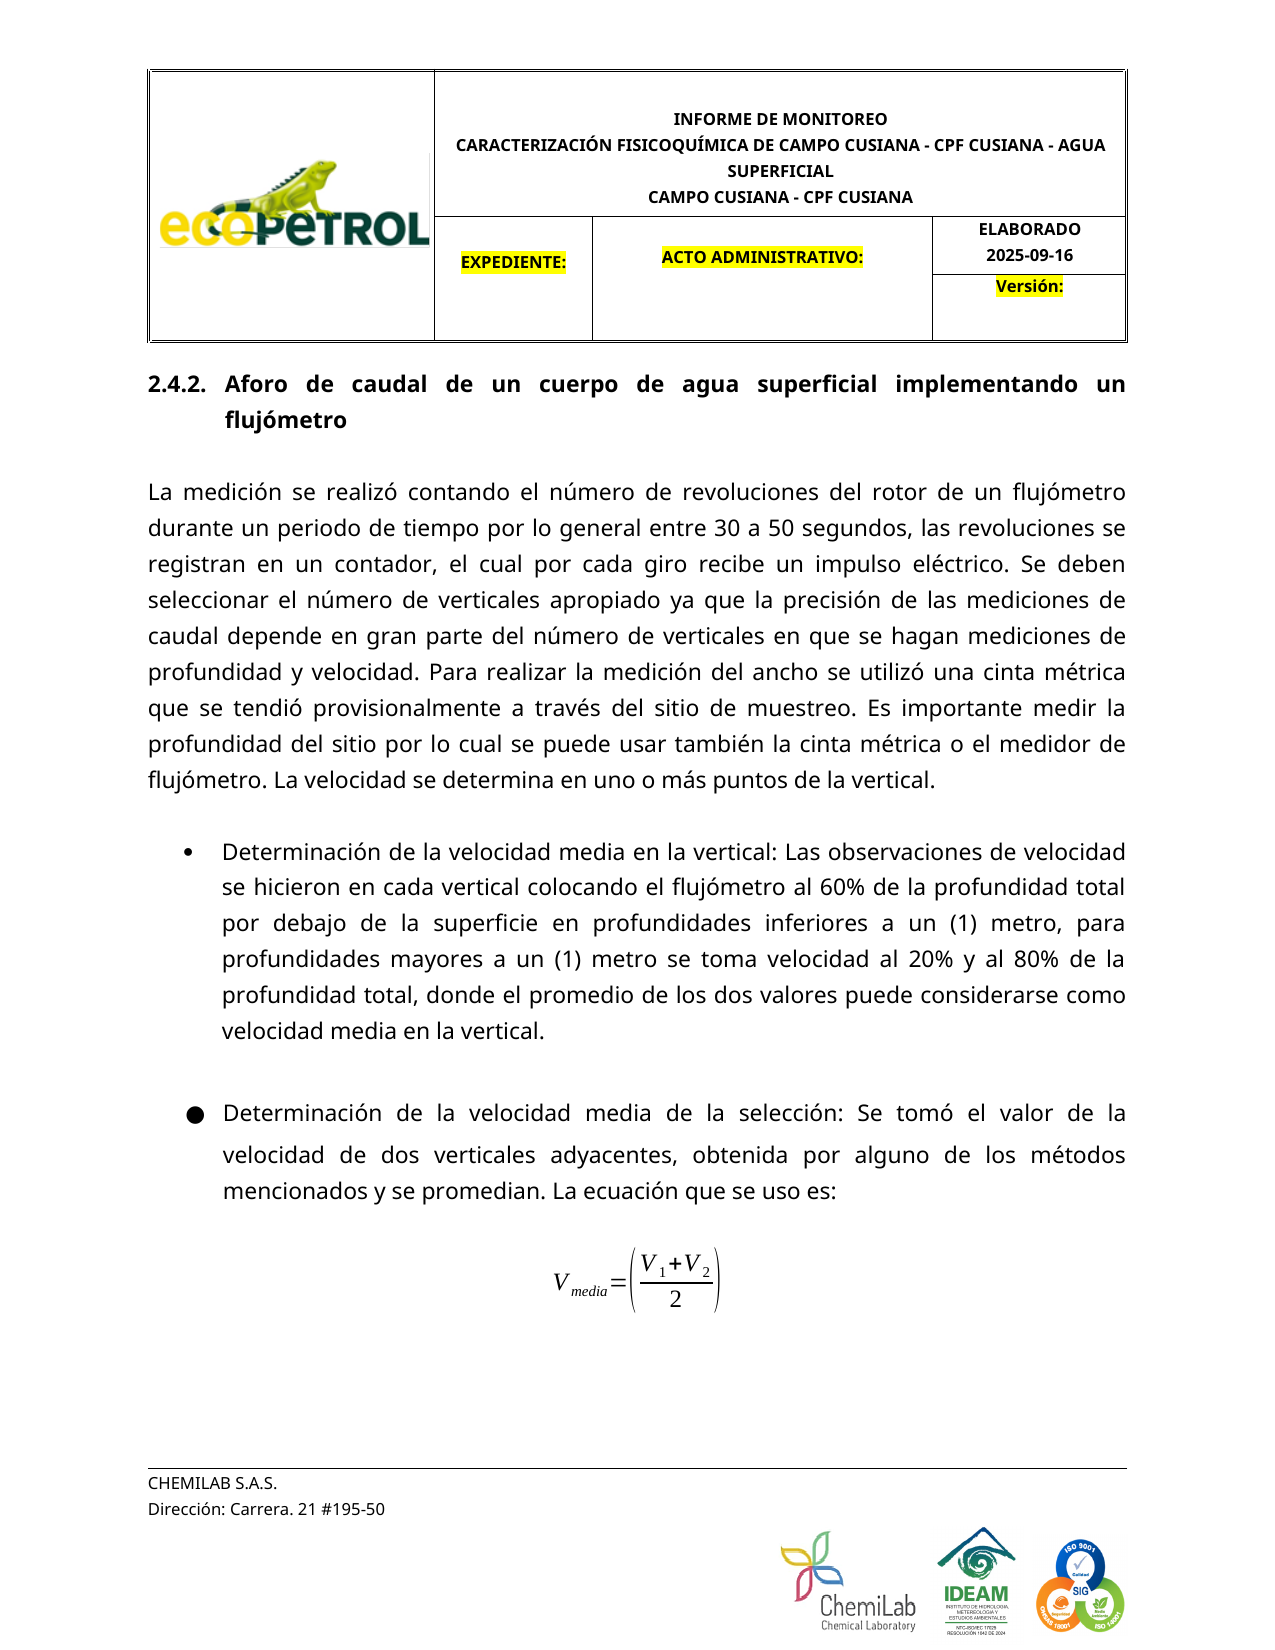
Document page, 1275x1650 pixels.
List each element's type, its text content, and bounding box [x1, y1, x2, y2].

text La medición se realizó contando el número de revoluciones del rotor de un flujómetro durante un periodo de tiempo por lo general entre 30 a 50 segundos, las revoluciones se registran en un contador, el cual por cada giro recibe un impulso eléctrico. Se deben seleccionar el número de verticales apropiado ya que la precisión de las mediciones de caudal depende en gran parte del número de verticales en que se hagan mediciones de profundidad y velocidad. Para realizar la medición del ancho se utilizó una cinta métrica que se tendió provisionalmente a través del sitio de muestreo. Es importante medir la profundidad del sitio por lo cual se puede usar también la cinta métrica o el medidor de flujómetro. La velocidad se determina en uno o más puntos de la vertical. [148, 476, 1127, 795]
picture [775, 1523, 1024, 1647]
list Determinación de la velocidad media de la selección: Se tomó el valor de la velocidad de dos verticales adyacentes, obtenida por alguno de los métodos mencionados y se promedian. La ecuación que se uso es: [185, 1087, 1127, 1206]
picture [1032, 1534, 1128, 1636]
list Determinación de la velocidad media en la vertical: Las observaciones de velocidad se hicieron en cada vertical colocando el flujómetro al 60% de la profundidad total por debajo de la superficie en profundidades inferiores a un (1) metro, para profundidades mayores a un (1) metro se toma velocidad al 20% y al 80% de la profundidad total, donde el promedio de los dos valores puede considerarse como velocidad media en la vertical. [184, 835, 1127, 1046]
picture [159, 153, 432, 250]
subtitle Aforo de caudal de un cuerpo de agua superficial implementando un flujómetro [148, 368, 1127, 435]
